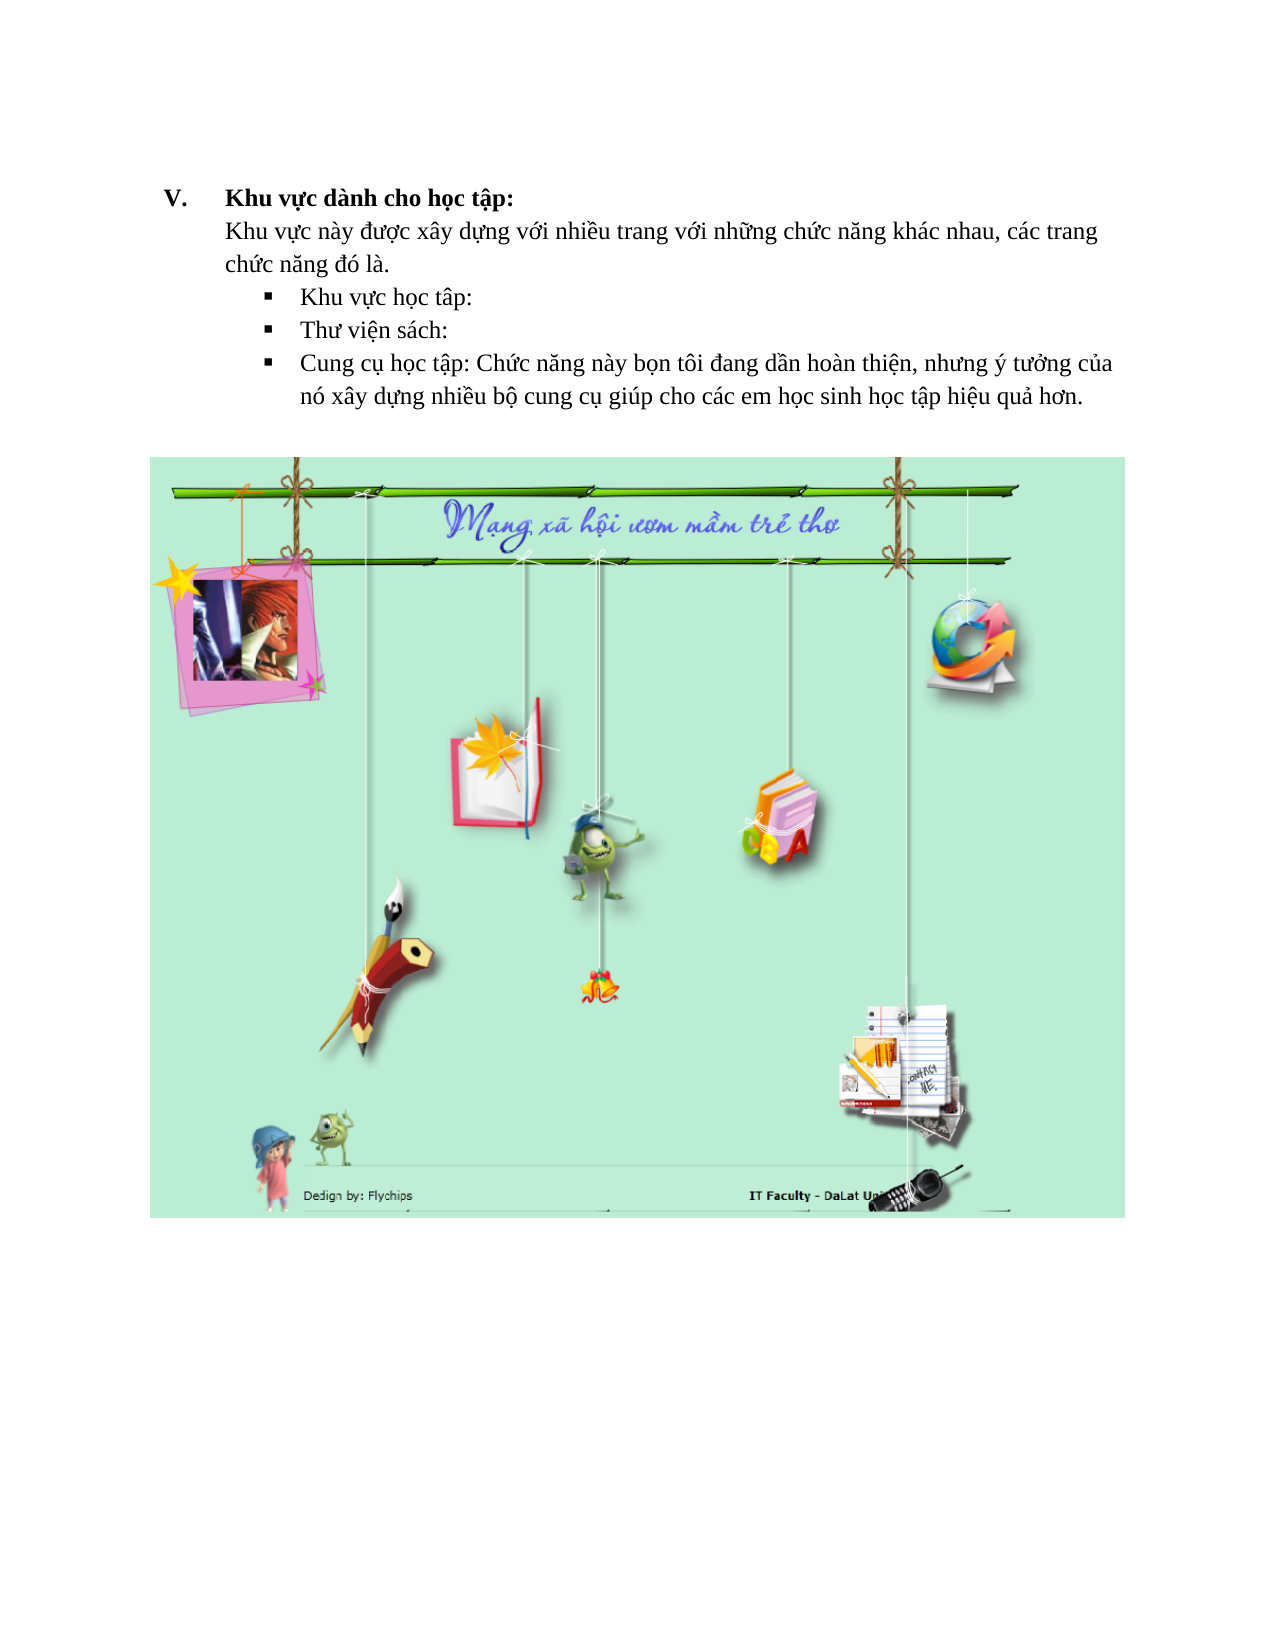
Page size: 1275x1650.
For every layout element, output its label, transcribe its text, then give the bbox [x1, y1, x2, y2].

list Khu vực học tâp: [262, 282, 1125, 311]
list Thư viện sách: [262, 315, 1125, 344]
list Khu vực dành cho học tập: [187, 183, 1125, 212]
list Cung cụ học tập: Chức năng này bọn tôi đang dần hoàn thiện, nhưng ý tưởng của nó xây dựng nhiều bộ cung cụ giúp cho các em học sinh học tập hiệu quả hơn. [262, 348, 1125, 410]
list Khu vực này được xây dựng với nhiều trang với những chức năng khác nhau, các trang chức năng đó là. [225, 216, 1125, 278]
picture [150, 457, 1125, 1218]
